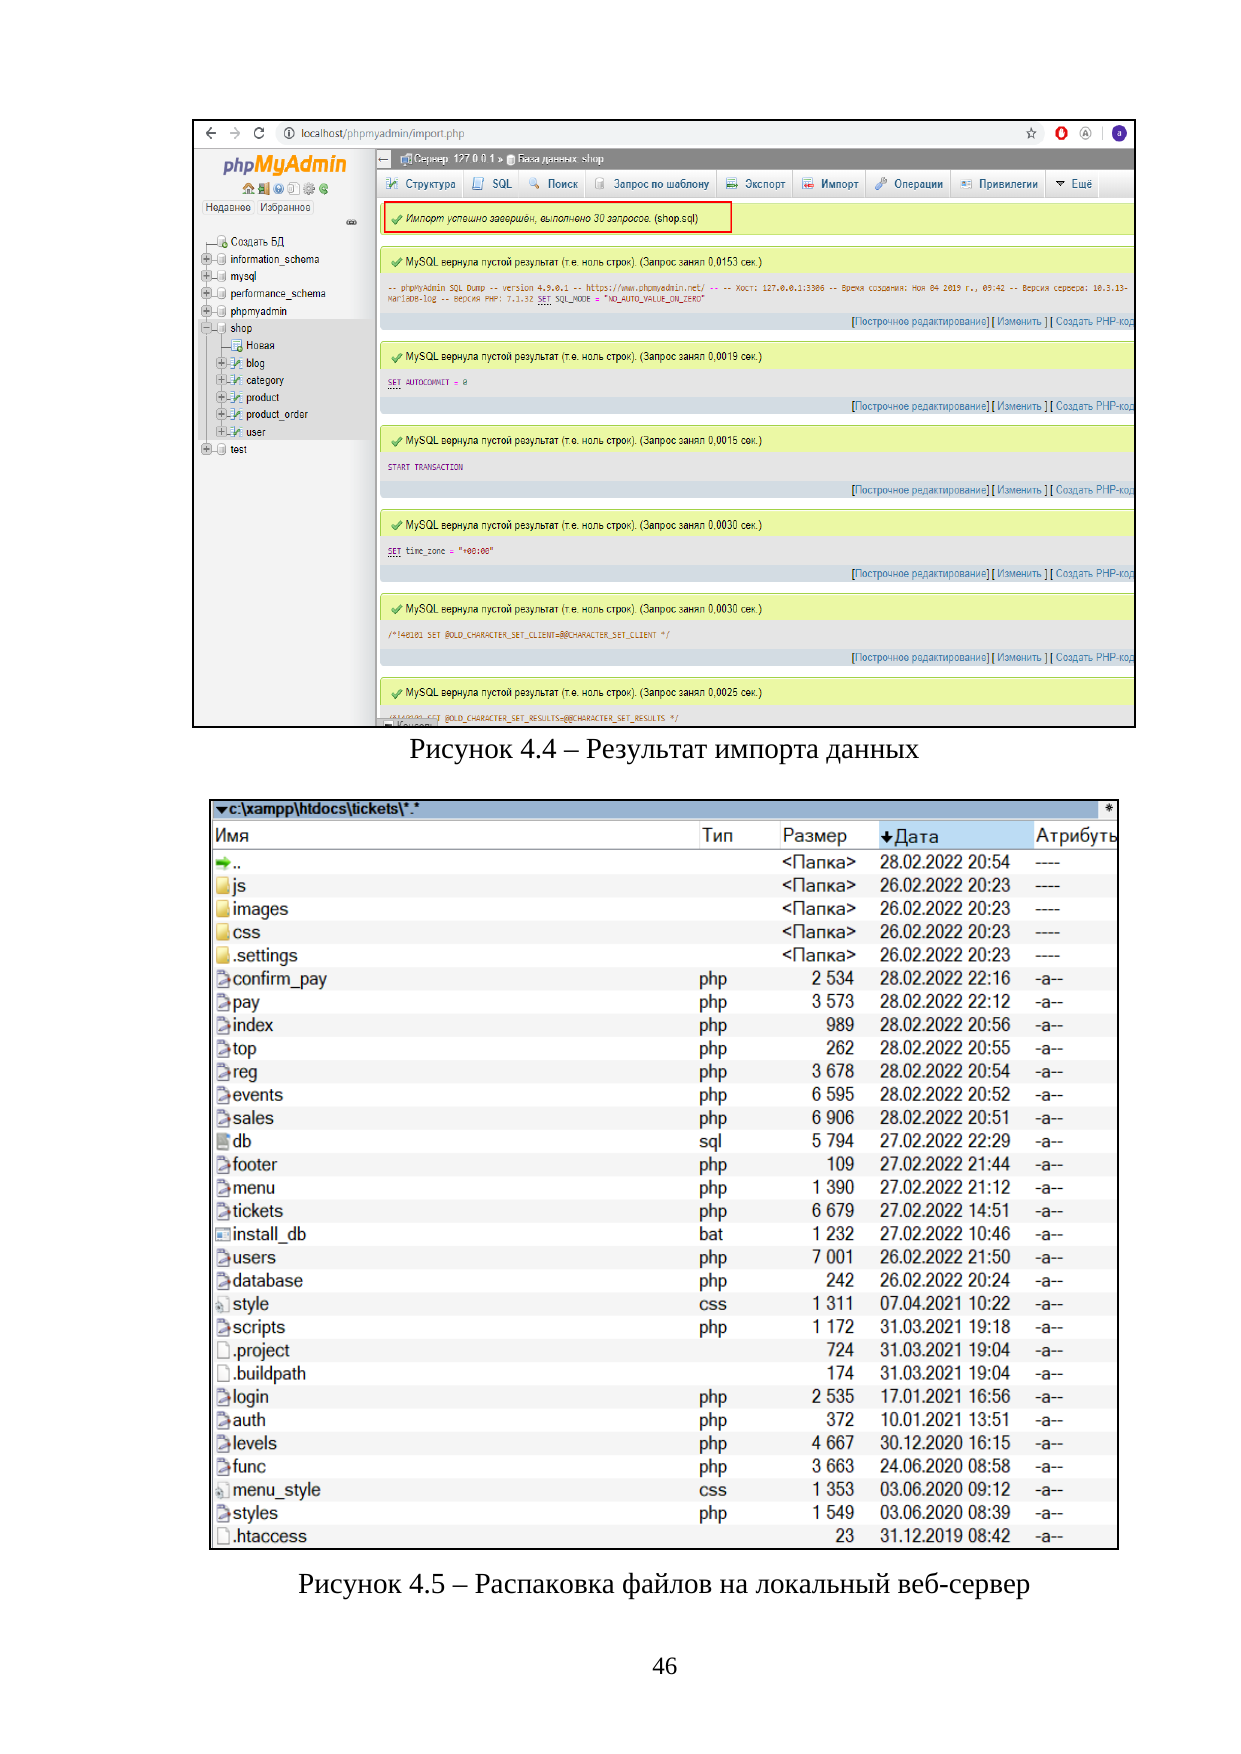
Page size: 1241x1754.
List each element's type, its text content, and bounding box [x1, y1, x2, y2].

picture [211, 801, 1117, 1548]
text Рисунок 4.5 – Распаковка файлов на локальный веб-сервер [177, 1566, 1152, 1599]
picture [194, 121, 1134, 726]
